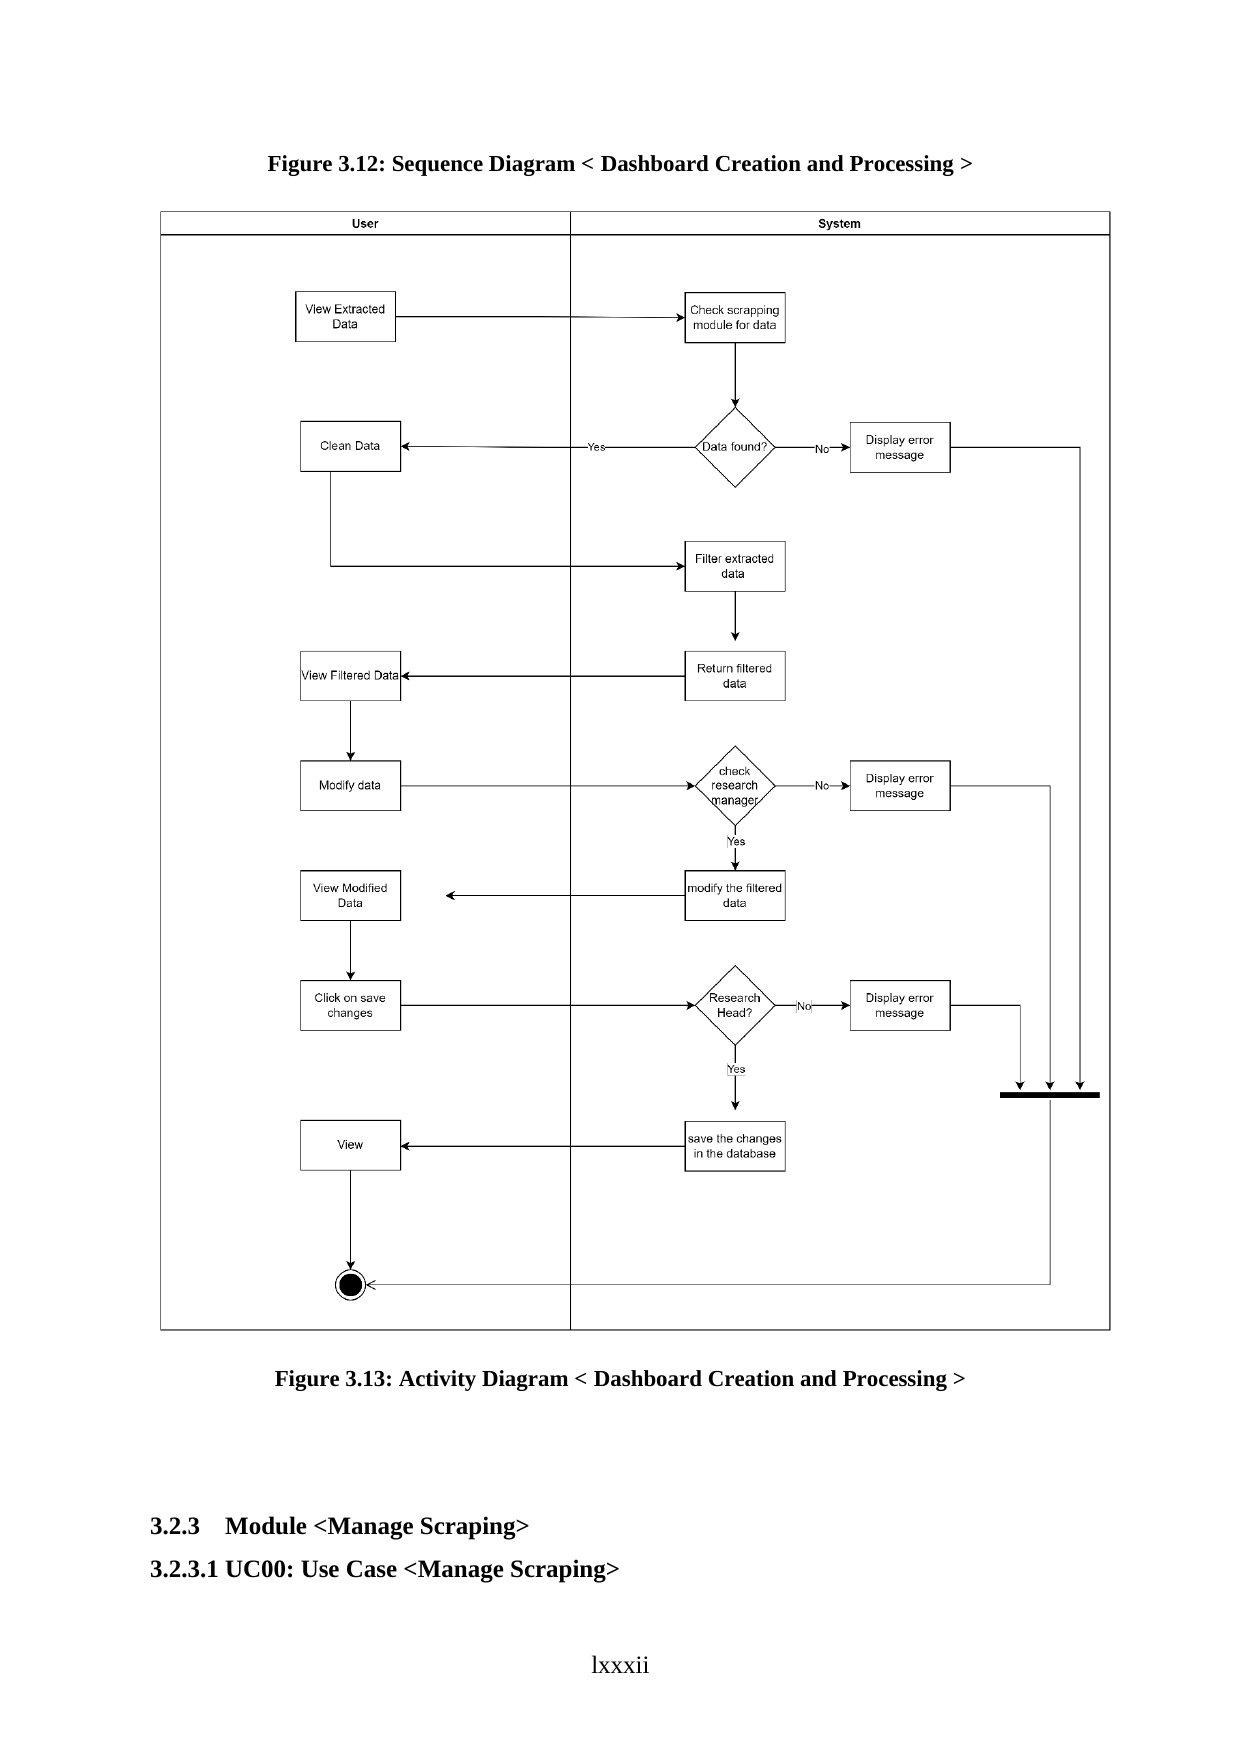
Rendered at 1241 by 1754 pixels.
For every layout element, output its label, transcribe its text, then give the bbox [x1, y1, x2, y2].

text Figure 3.13: Activity Diagram < Dashboard Creation and Processing > [150, 1365, 1090, 1392]
list UC00: Use Case <Manage Scraping> [150, 1554, 1090, 1583]
text Figure 3.12: Sequence Diagram < Dashboard Creation and Processing > [150, 150, 1090, 176]
list Module <Manage Scraping> [150, 1511, 1090, 1540]
picture [150, 201, 1121, 1341]
